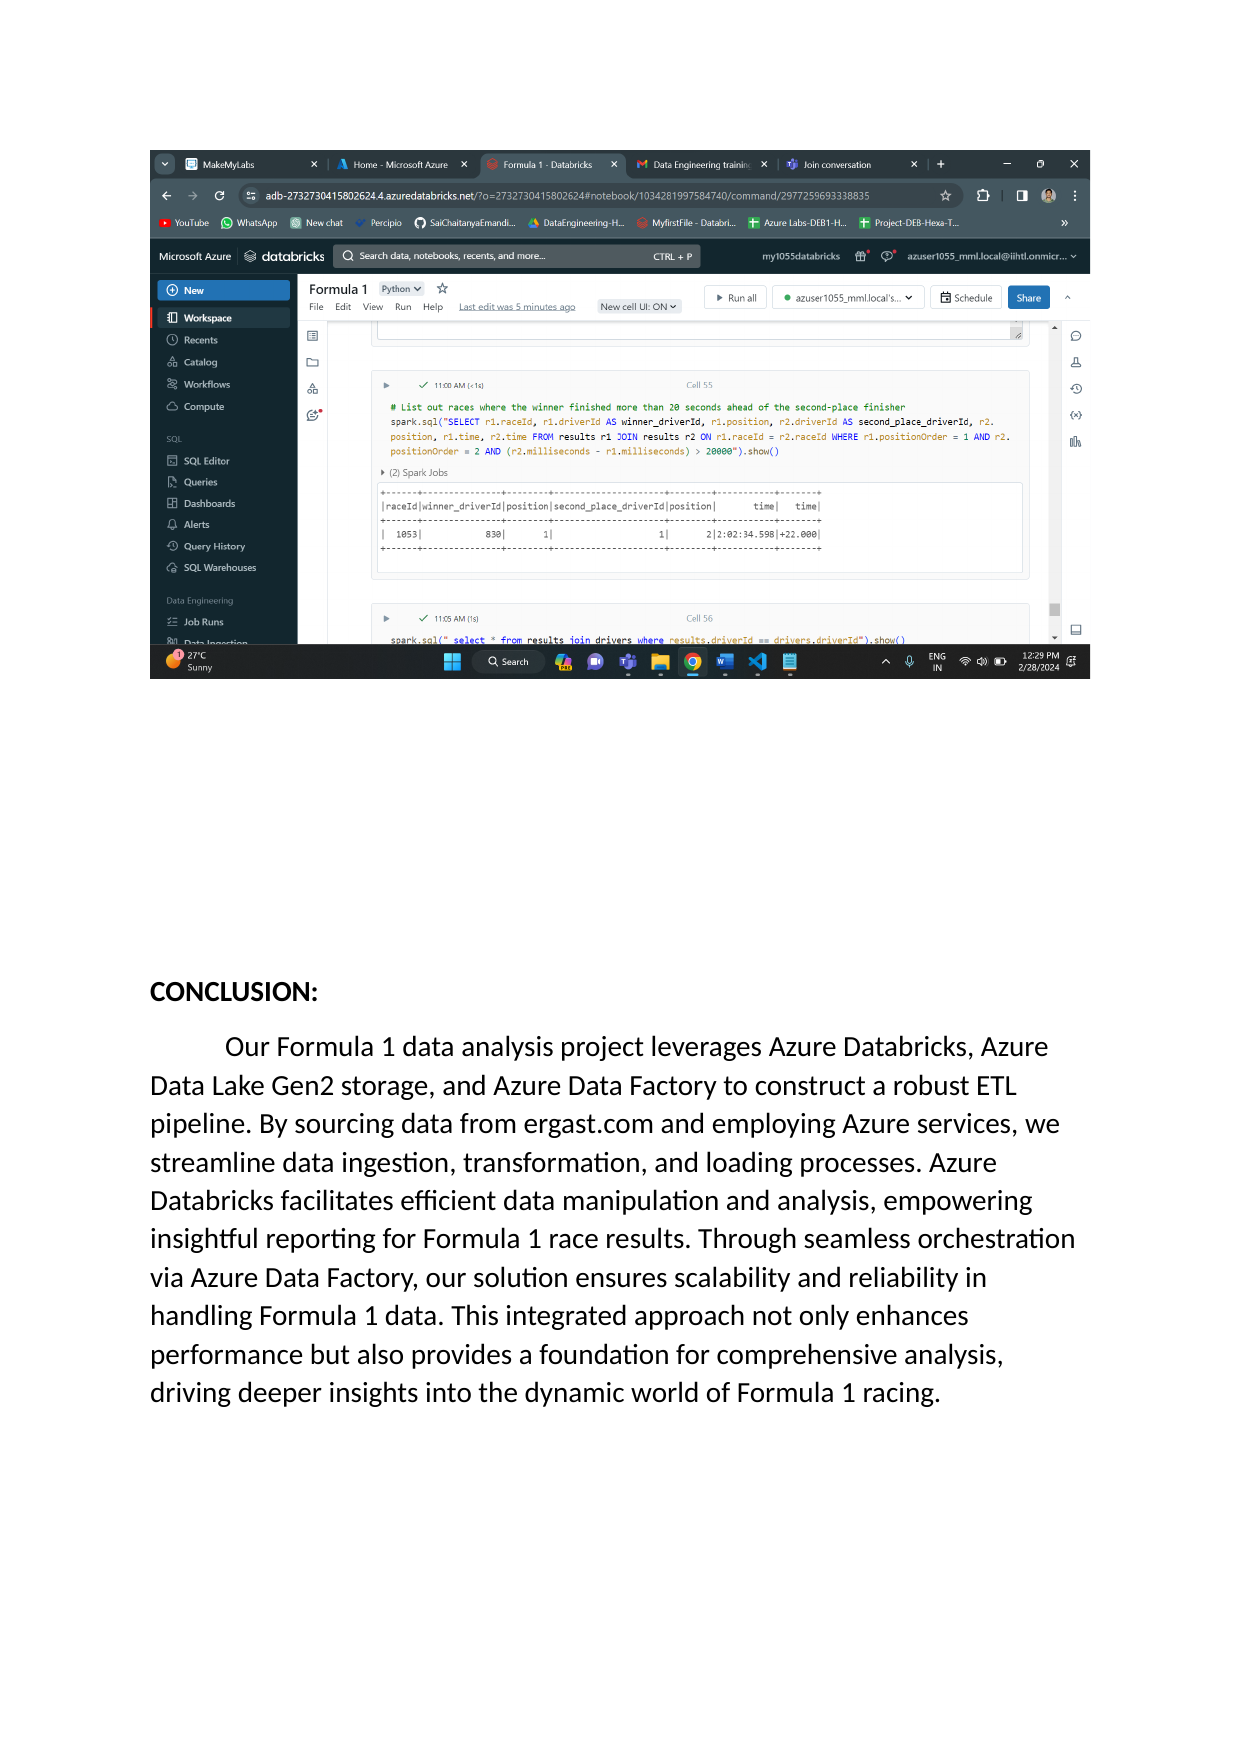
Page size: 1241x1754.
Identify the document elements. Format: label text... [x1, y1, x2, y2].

text Our Formula 1 data analysis project leverages Azure Databricks, Azure Data Lake Gen2 storage, and Azure Data Factory to construct a robust ETL pipeline. By sourcing data from ergast.com and employing Azure services, we streamline data ingestion, transformation, and loading processes. Azure Databricks facilitates efficient data manipulation and analysis, empowering insightful reporting for Formula 1 race results. Through seamless orchestration via Azure Data Factory, our solution ensures scalability and reliability in handling Formula 1 data. This integrated approach not only enhances performance but also provides a foundation for comprehensive analysis, driving deeper insights into the dynamic world of Formula 1 racing. [150, 1028, 1090, 1410]
text CONCLUSION: [150, 973, 1090, 1009]
picture [150, 150, 1091, 679]
